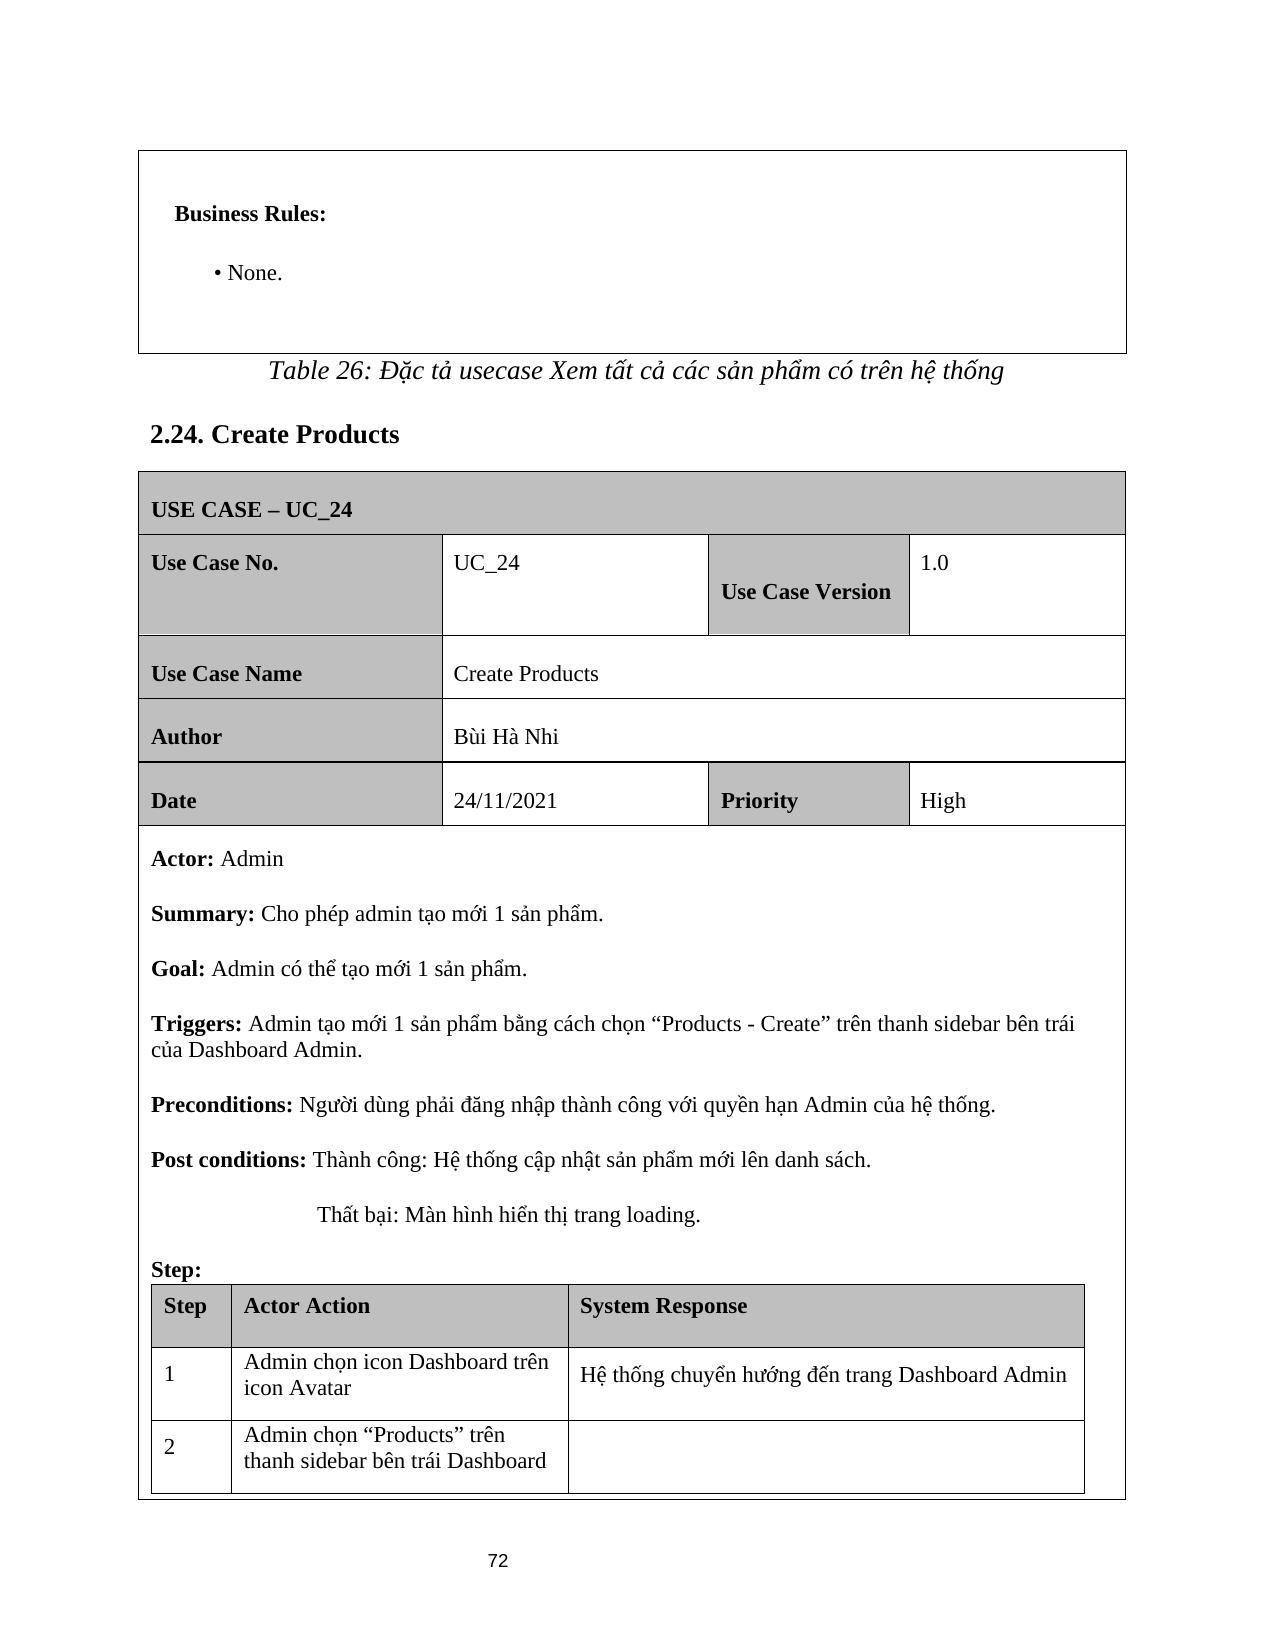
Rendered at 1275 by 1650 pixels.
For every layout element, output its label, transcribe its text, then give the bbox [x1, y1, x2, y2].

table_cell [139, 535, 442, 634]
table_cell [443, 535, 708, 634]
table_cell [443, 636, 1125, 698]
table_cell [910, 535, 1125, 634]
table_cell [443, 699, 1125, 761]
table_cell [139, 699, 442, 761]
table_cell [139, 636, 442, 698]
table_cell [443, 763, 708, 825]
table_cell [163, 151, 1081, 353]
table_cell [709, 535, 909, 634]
text Table 26: Đặc tả usecase Xem tất cả các sản phẩm có trên hệ thống [150, 354, 1125, 385]
subtitle 2.24. Create Products [150, 419, 1125, 450]
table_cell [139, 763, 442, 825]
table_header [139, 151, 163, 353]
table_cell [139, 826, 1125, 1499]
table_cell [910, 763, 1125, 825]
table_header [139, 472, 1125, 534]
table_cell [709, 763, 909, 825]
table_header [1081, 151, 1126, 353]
